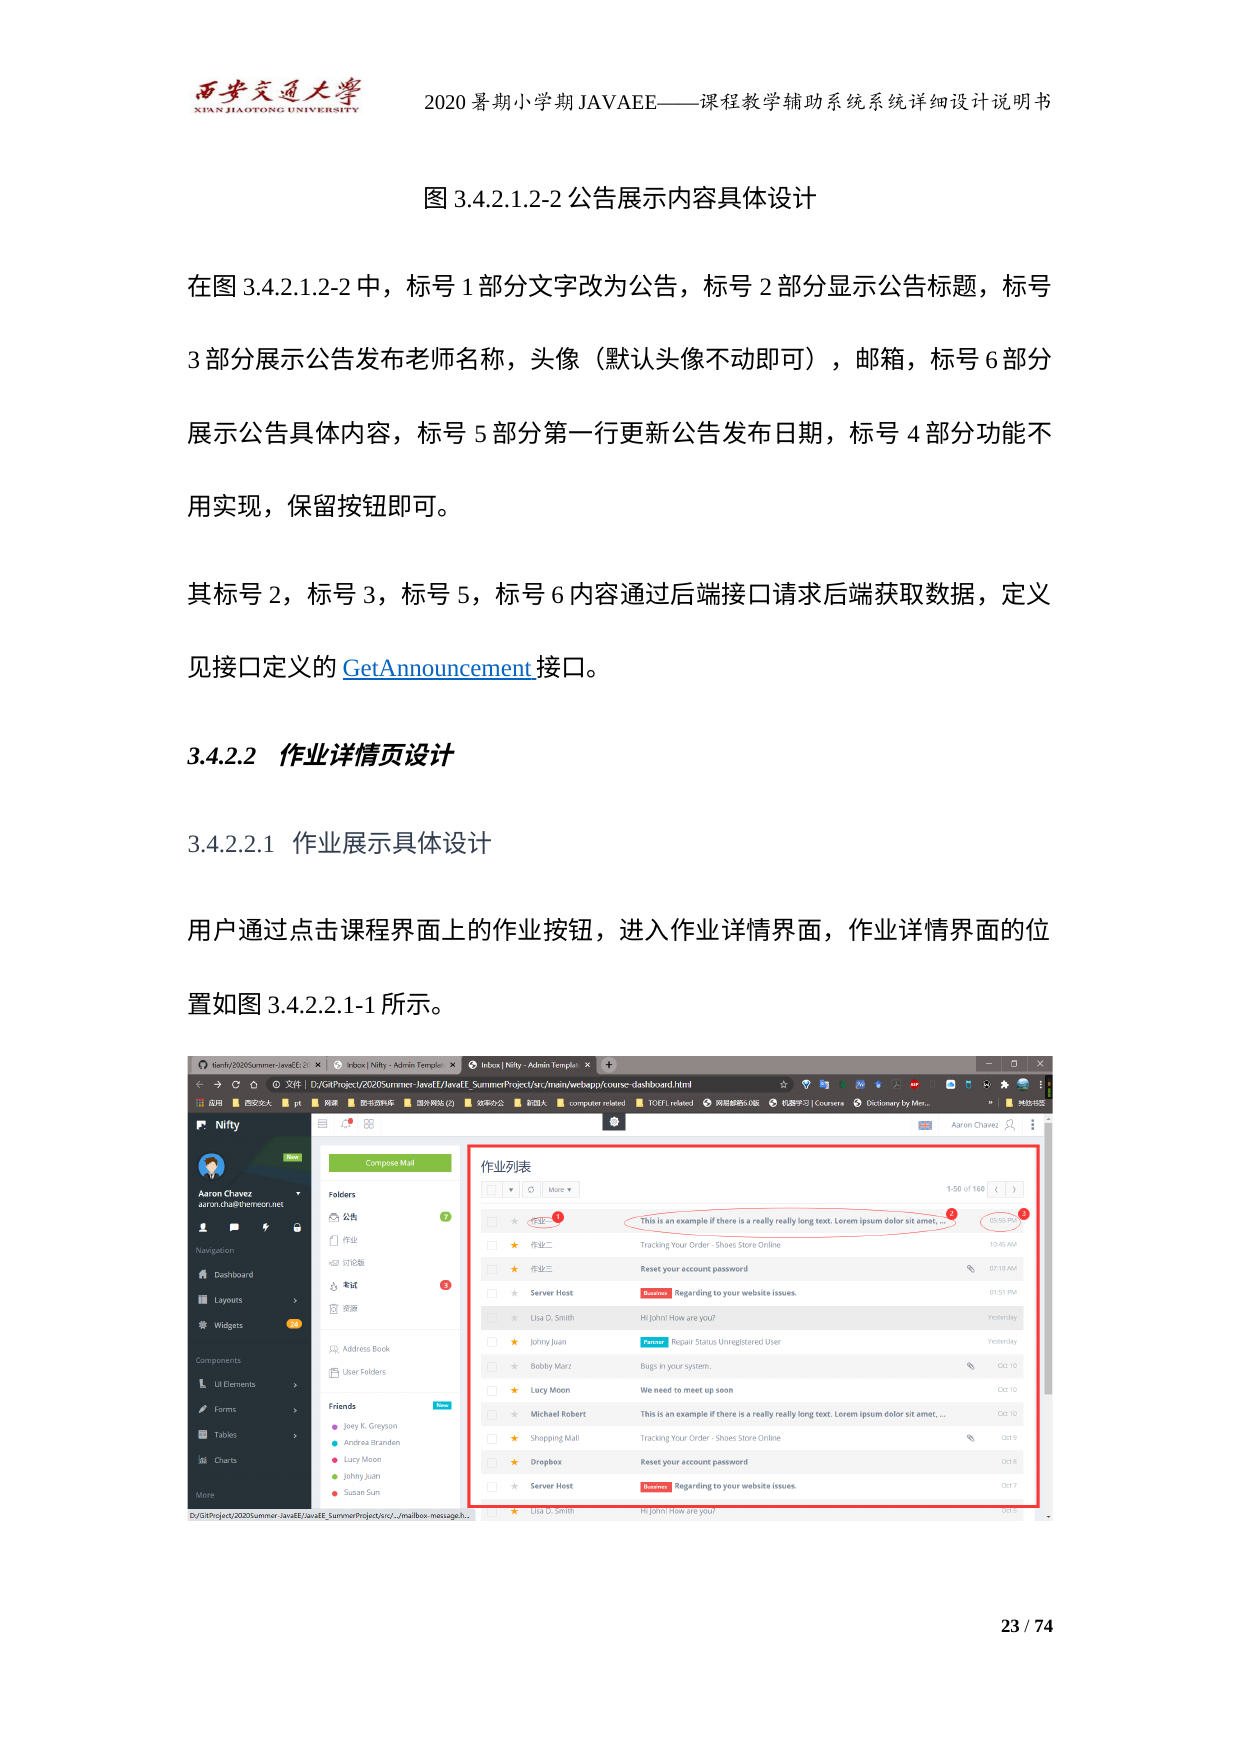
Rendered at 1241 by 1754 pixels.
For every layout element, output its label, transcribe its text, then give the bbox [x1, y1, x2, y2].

text 用户通过点击课程界面上的作业按钮，进入作业详情界面，作业详情界面的位置如图3.4.2.2.1-1所示。 [187, 895, 1053, 1036]
subtitle 作业展示具体设计 [187, 807, 1053, 875]
text 在图3.4.2.1.2-2中，标号1部分文字改为公告，标号2部分显示公告标题，标号3部分展示公告发布老师名称，头像（默认头像不动即可），邮箱，标号6部分展示公告具体内容，标号5部分第一行更新公告发布日期，标号4部分功能不用实现，保留按钮即可。 [187, 251, 1053, 539]
text 其标号2，标号3，标号5，标号6内容通过后端接口请求后端获取数据，定义见接口定义的GetAnnouncement接口。 [187, 558, 1053, 700]
picture [187, 1056, 1053, 1521]
picture [189, 77, 364, 114]
text 图3.4.2.1.2-2公告展示内容具体设计 [187, 163, 1053, 231]
subtitle 作业详情页设计 [187, 719, 1053, 787]
